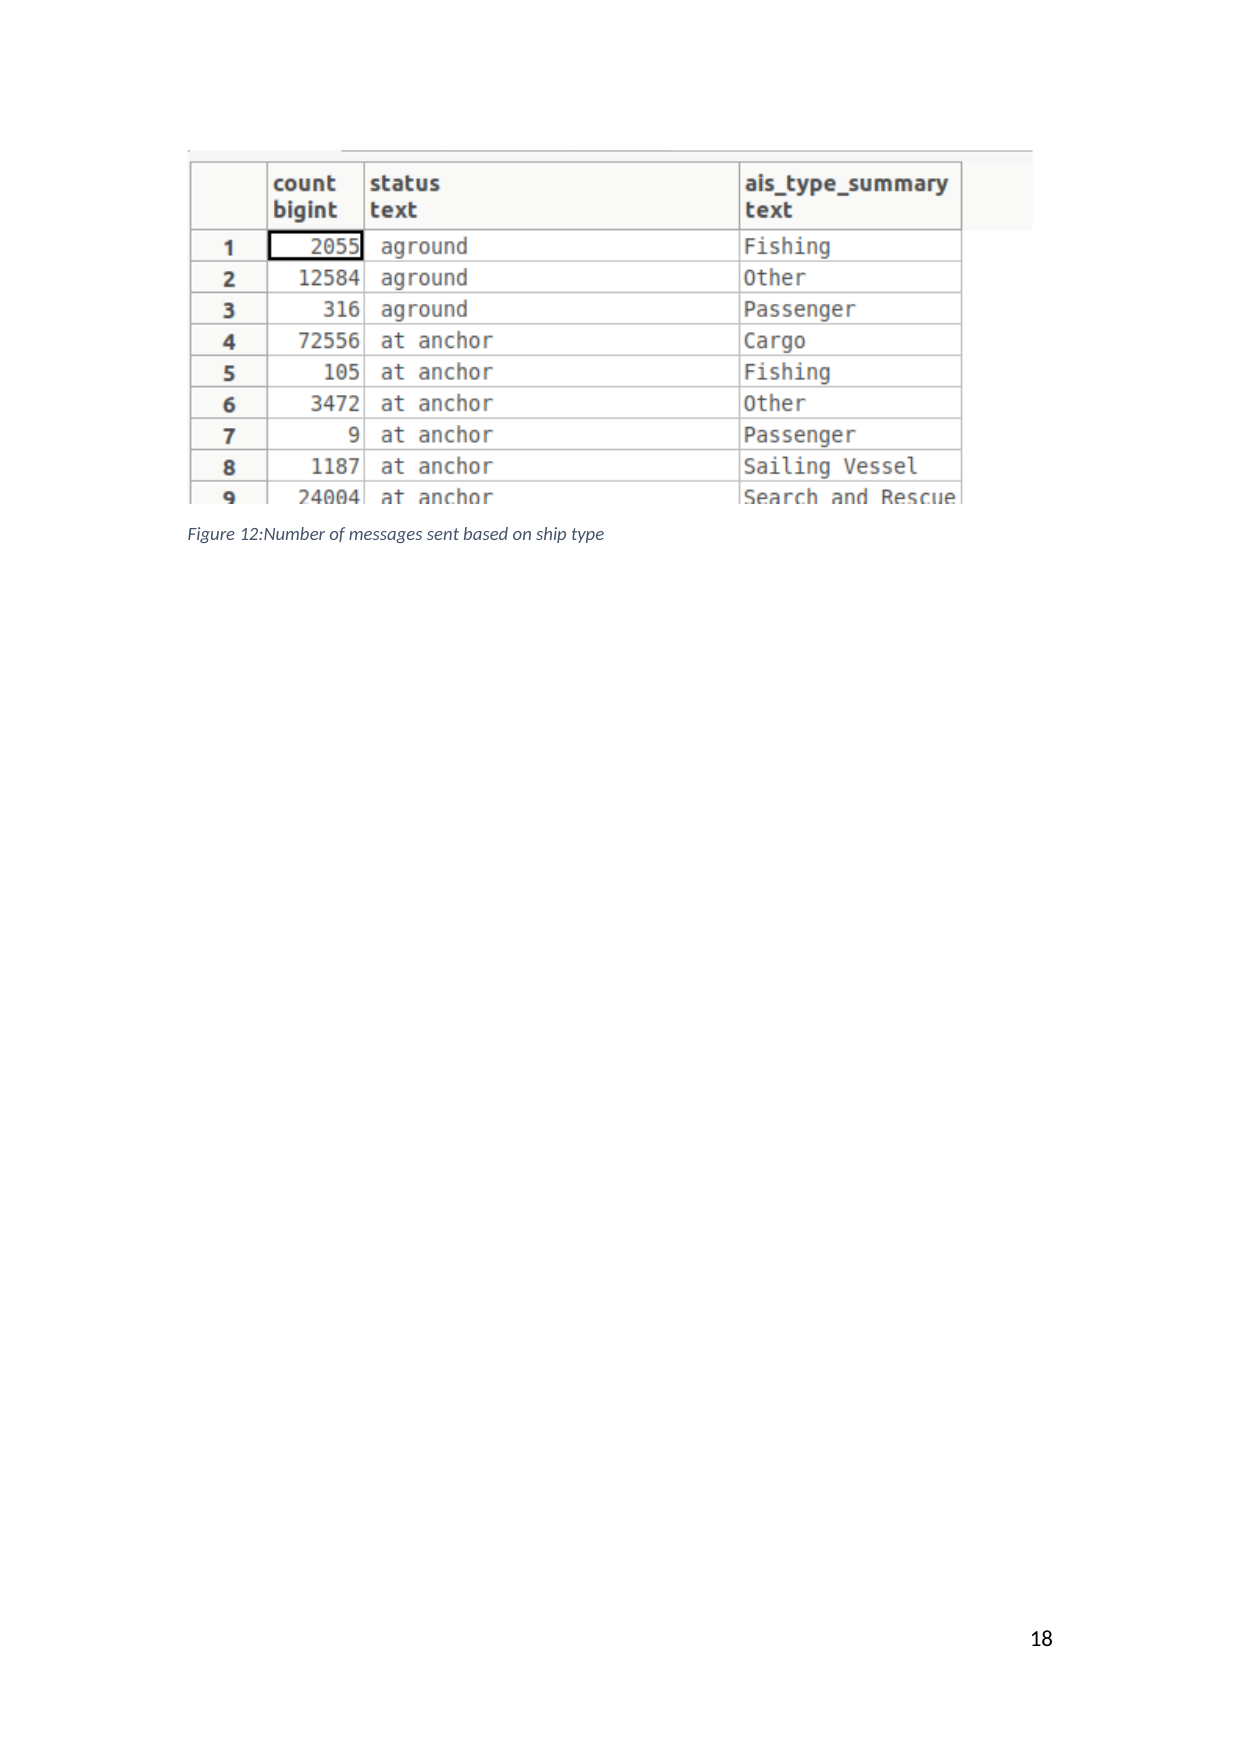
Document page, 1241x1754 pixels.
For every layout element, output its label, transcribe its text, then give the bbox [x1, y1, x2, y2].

text Figure 12:Number of messages sent based on ship type [187, 522, 1053, 545]
picture [187, 150, 1033, 504]
